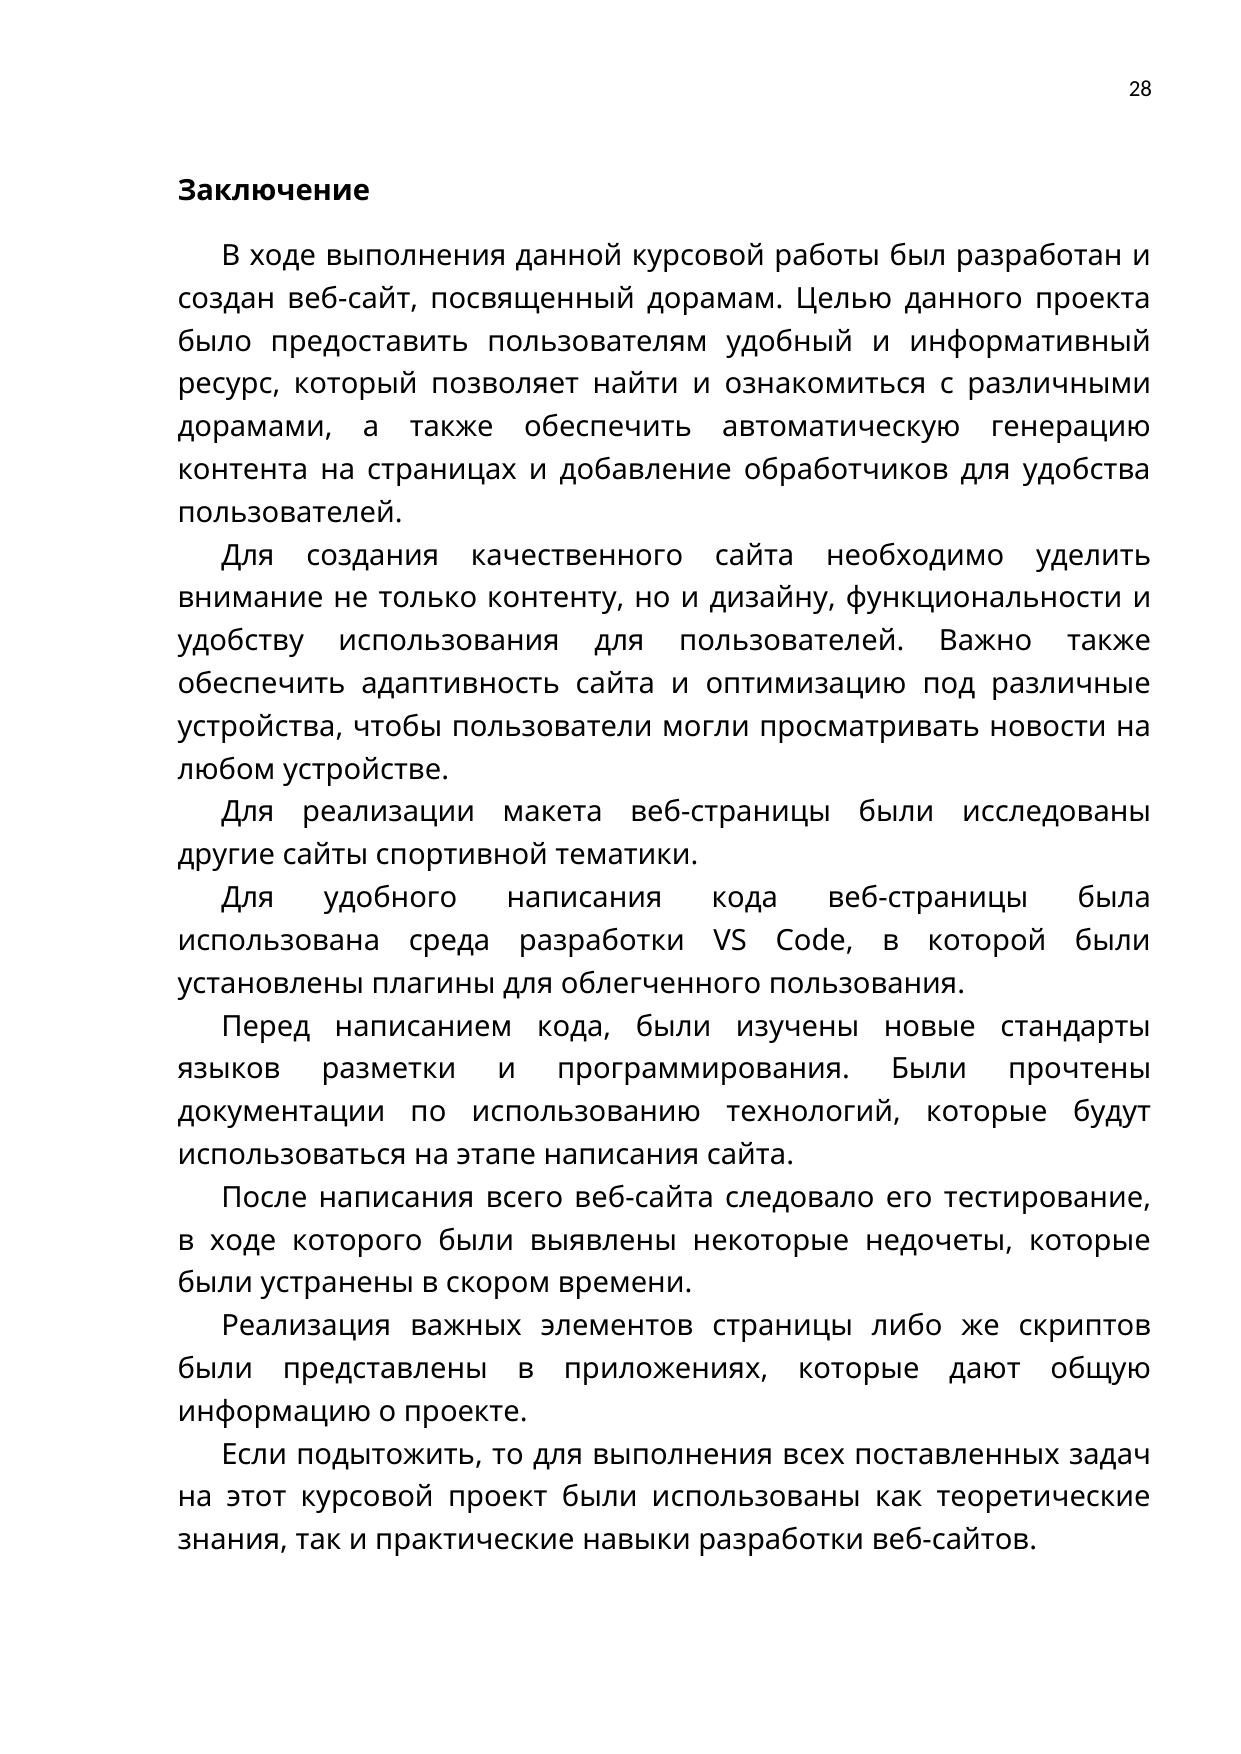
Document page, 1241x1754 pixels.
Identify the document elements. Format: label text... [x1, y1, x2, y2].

text Реализация важных элементов страницы либо же скриптов были представлены в приложениях, которые дают общую информацию о проекте. [177, 1304, 1152, 1430]
text Для реализации макета веб-страницы были исследованы другие сайты спортивной тематики. [177, 791, 1152, 873]
text Для создания качественного сайта необходимо уделить внимание не только контенту, но и дизайну, функциональности и удобству использования для пользователей. Важно также обеспечить адаптивность сайта и оптимизацию под различные устройства, чтобы пользователи могли просматривать новости на любом устройстве. [177, 534, 1152, 788]
text Заключение [177, 169, 1152, 209]
text Перед написанием кода, были изучены новые стандарты языков разметки и программирования. Были прочтены документации по использованию технологий, которые будут использоваться на этапе написания сайта. [177, 1005, 1152, 1173]
text После написания всего веб-сайта следовало его тестирование, в ходе которого были выявлены некоторые недочеты, которые были устранены в скором времени. [177, 1176, 1152, 1301]
text В ходе выполнения данной курсовой работы был разработан и создан веб-сайт, посвященный дорамам. Целью данного проекта было предоставить пользователям удобный и информативный ресурс, который позволяет найти и ознакомиться с различными дорамами, а также обеспечить автоматическую генерацию контента на страницах и добавление обработчиков для удобства пользователей. [177, 234, 1152, 531]
text Для удобного написания кода веб-страницы была использована среда разработки VS Code, в которой были установлены плагины для облегченного пользования. [177, 876, 1152, 1002]
text Если подытожить, то для выполнения всех поставленных задач на этот курсовой проект были использованы как теоретические знания, так и практические навыки разработки веб-сайтов. [177, 1433, 1152, 1558]
